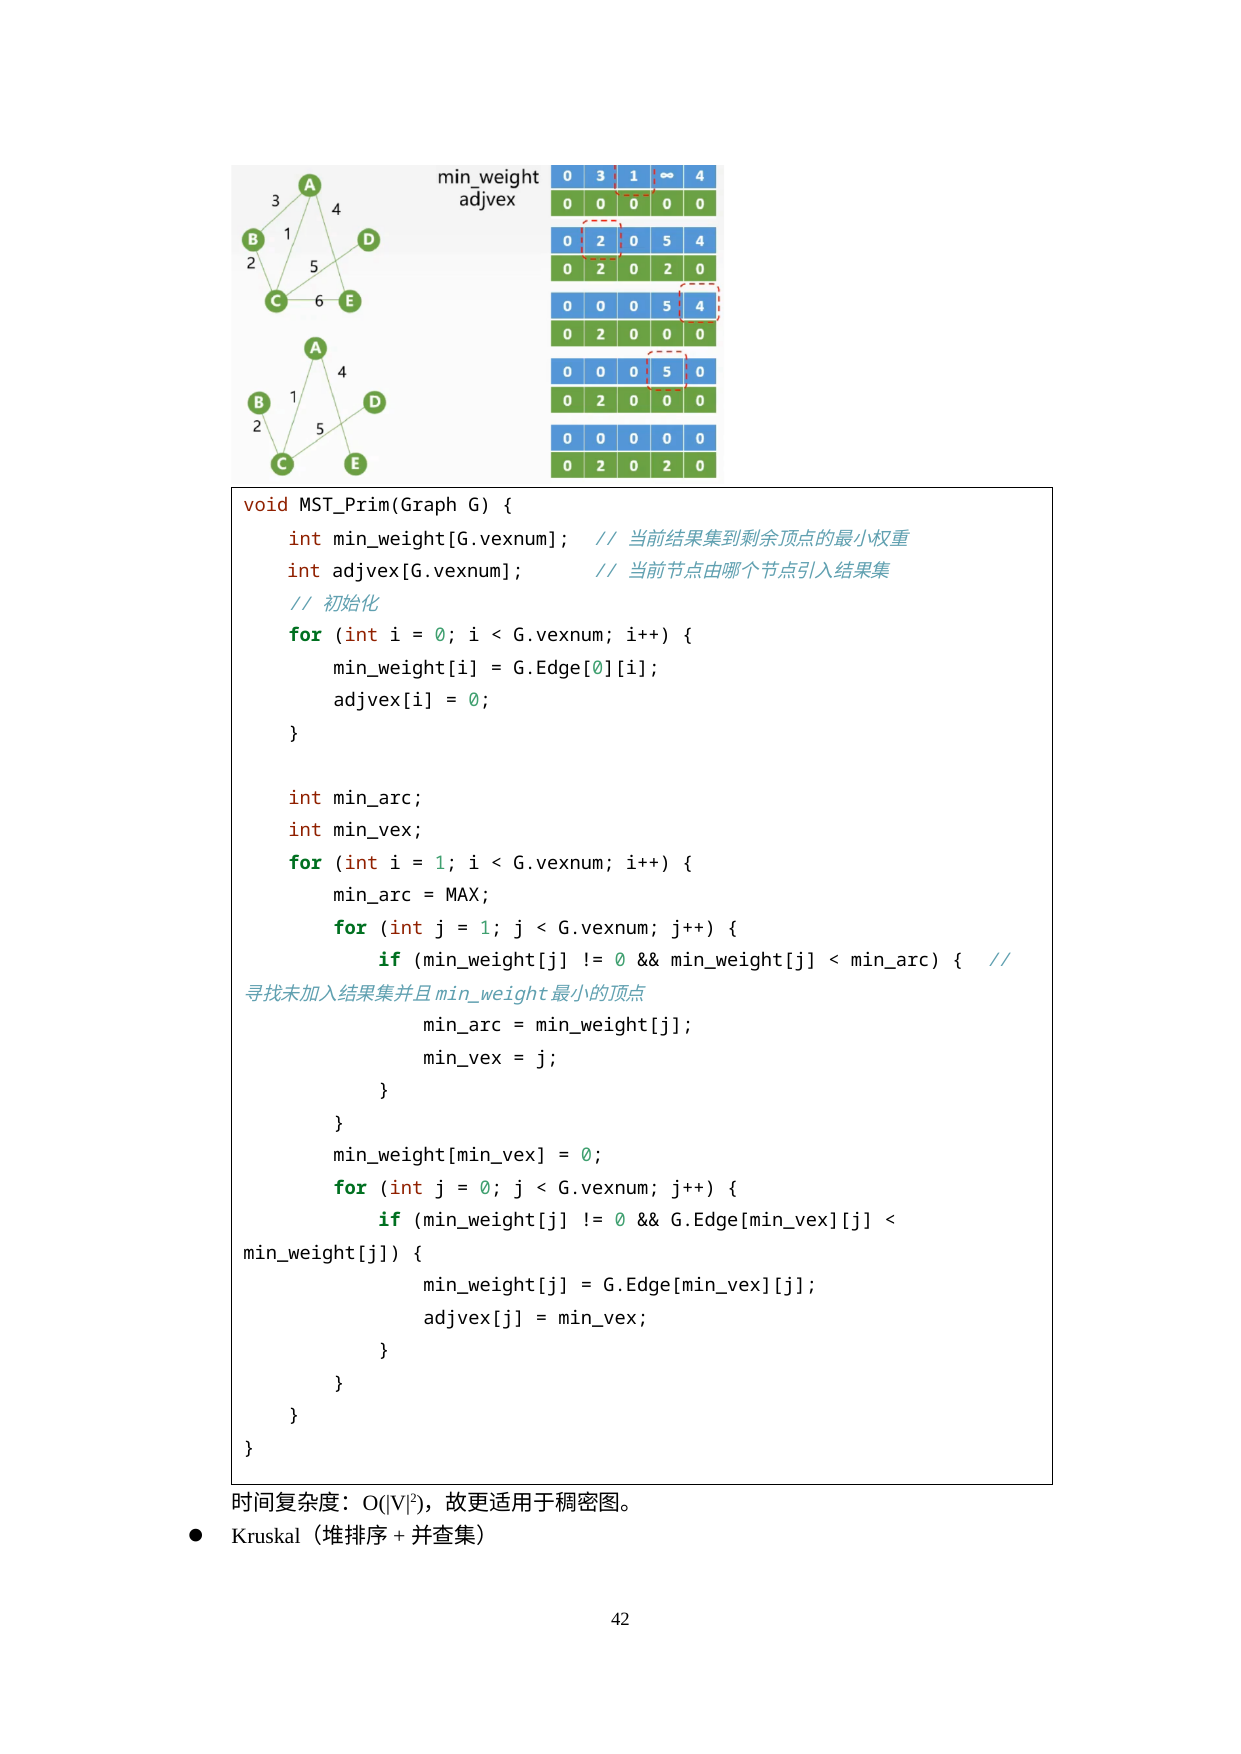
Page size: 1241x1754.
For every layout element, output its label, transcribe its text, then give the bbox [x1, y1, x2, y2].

table_header void MST_Prim(Graph G) { int min_weight[G.vexnum]; // 当前结果集到剩余顶点的最小权重 int adjvex[G.vexnum]; // 当前节点由哪个节点引入结果集 // 初始化 for (int i = 0; i < G.vexnum; i++) { min_weight[i] = G.Edge[0][i]; adjvex[i] = 0; } int min_arc; int min_vex; for (int i = 1; i < G.vexnum; i++) { min_arc = MAX; for (int j = 1; j < G.vexnum; j++) { if (min_weight[j] != 0 && min_weight[j] < min_arc) { // 寻找未加入结果集并且min_weight最小的顶点 min_arc = min_weight[j]; min_vex = j; } } min_weight[min_vex] = 0; for (int j = 0; j < G.vexnum; j++) { if (min_weight[j] != 0 && G.Edge[min_vex][j] < min_weight[j]) { min_weight[j] = G.Edge[min_vex][j]; adjvex[j] = min_vex; } } } } [232, 488, 1052, 1484]
list Kruskal（堆排序 + 并查集） [187, 1517, 1053, 1550]
picture [231, 165, 725, 484]
list 时间复杂度：O(|V|2)，故更适用于稠密图。 [231, 1485, 1053, 1517]
